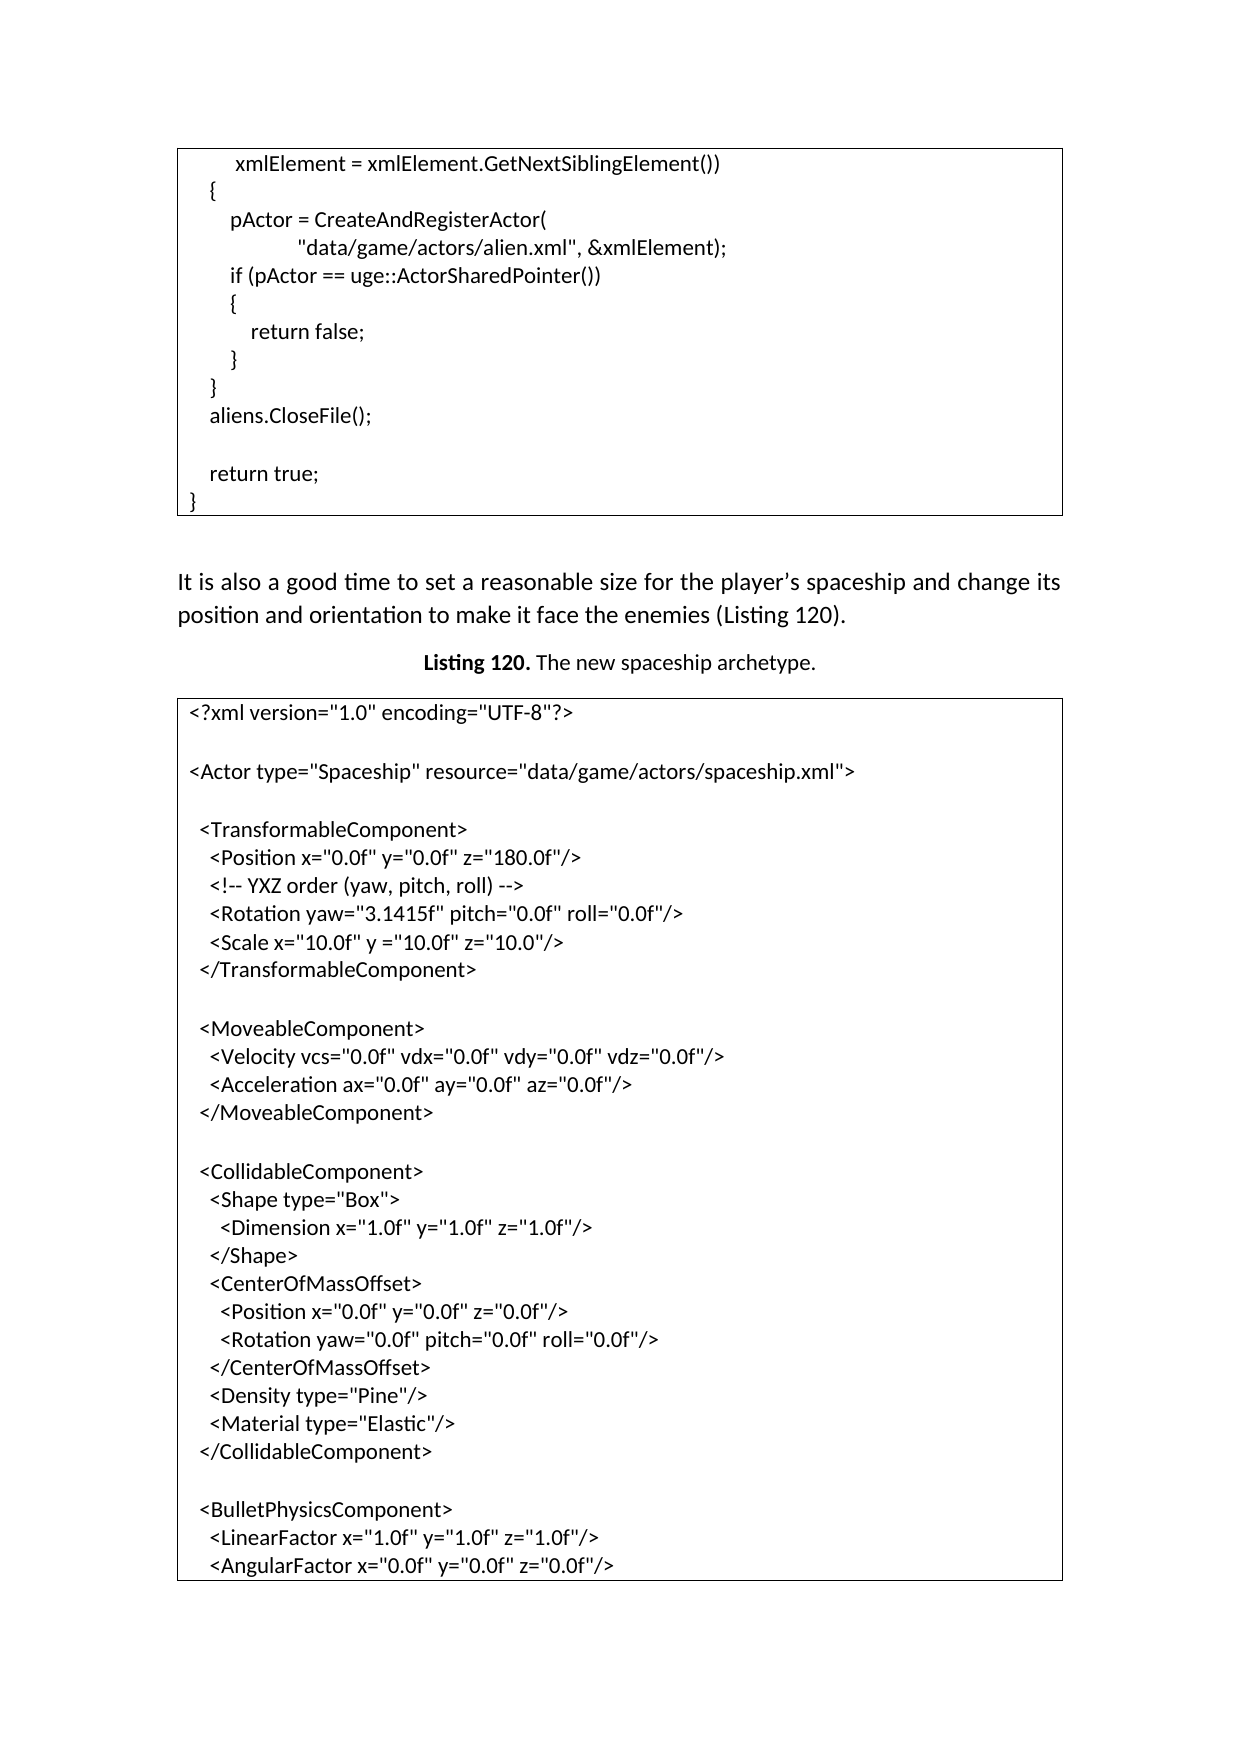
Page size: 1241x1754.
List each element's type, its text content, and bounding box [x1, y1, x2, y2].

text Listing 120. The new spaceship archetype. [177, 648, 1063, 677]
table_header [178, 149, 1062, 515]
text It is also a good time to set a reasonable size for the player’s spaceship and change its position and orientation to make it face the enemies (Listing 120). [177, 566, 1063, 629]
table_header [178, 699, 1062, 1579]
